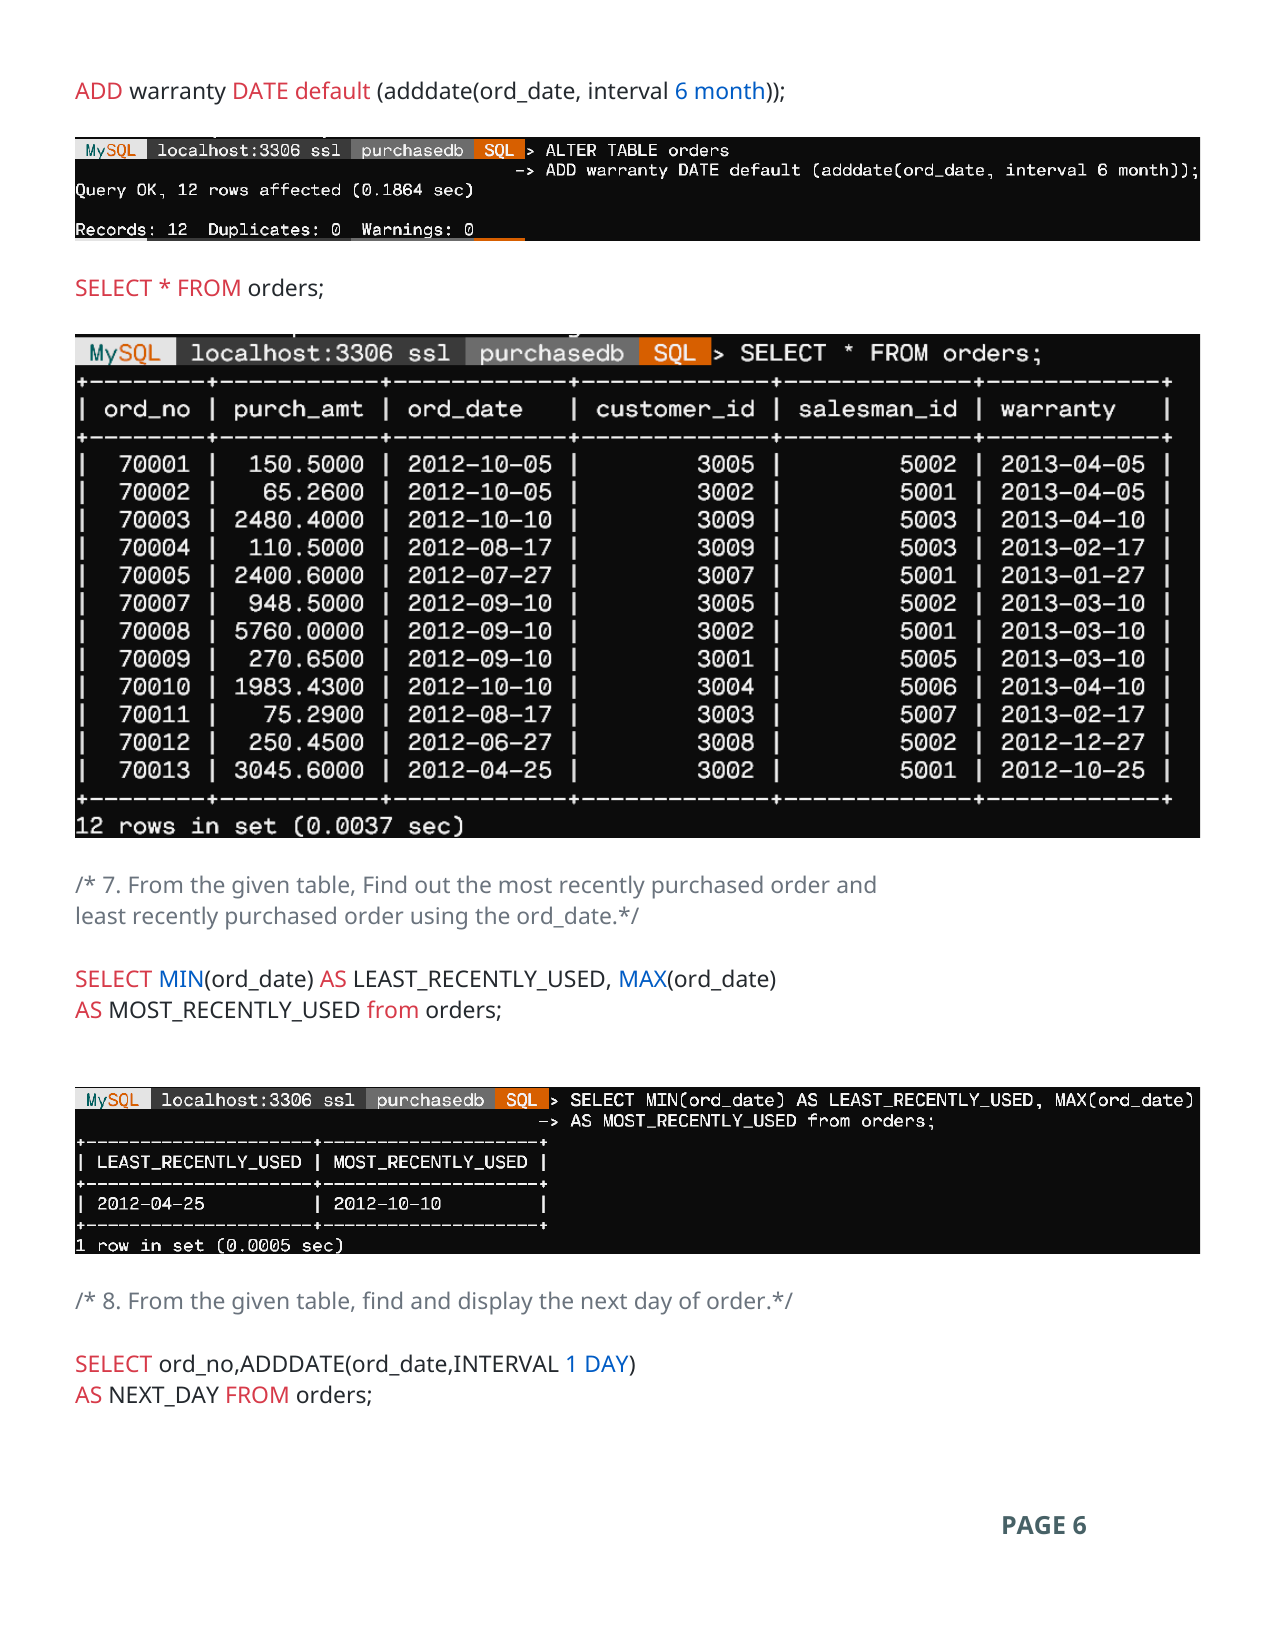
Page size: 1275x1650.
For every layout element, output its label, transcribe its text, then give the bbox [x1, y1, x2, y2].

text AS NEXT_DAY FROM orders; [75, 1379, 1200, 1410]
picture [75, 1087, 1200, 1254]
picture [75, 334, 1200, 838]
text AS MOST_RECENTLY_USED from orders; [75, 994, 1200, 1025]
text SELECT MIN(ord_date) AS LEAST_RECENTLY_USED, MAX(ord_date) [75, 963, 1200, 994]
text /* 8. From the given table, find and display the next day of order.*/ [75, 1285, 1200, 1316]
text /* 7. From the given table, Find out the most recently purchased order and [75, 869, 1200, 900]
text least recently purchased order using the ord_date.*/ [75, 900, 1200, 931]
text SELECT ord_no,ADDDATE(ord_date,INTERVAL 1 DAY) [75, 1348, 1200, 1379]
text SELECT * FROM orders; [75, 272, 1200, 303]
text ADD warranty DATE default (adddate(ord_date, interval 6 month)); [75, 75, 1200, 106]
picture [75, 137, 1200, 241]
